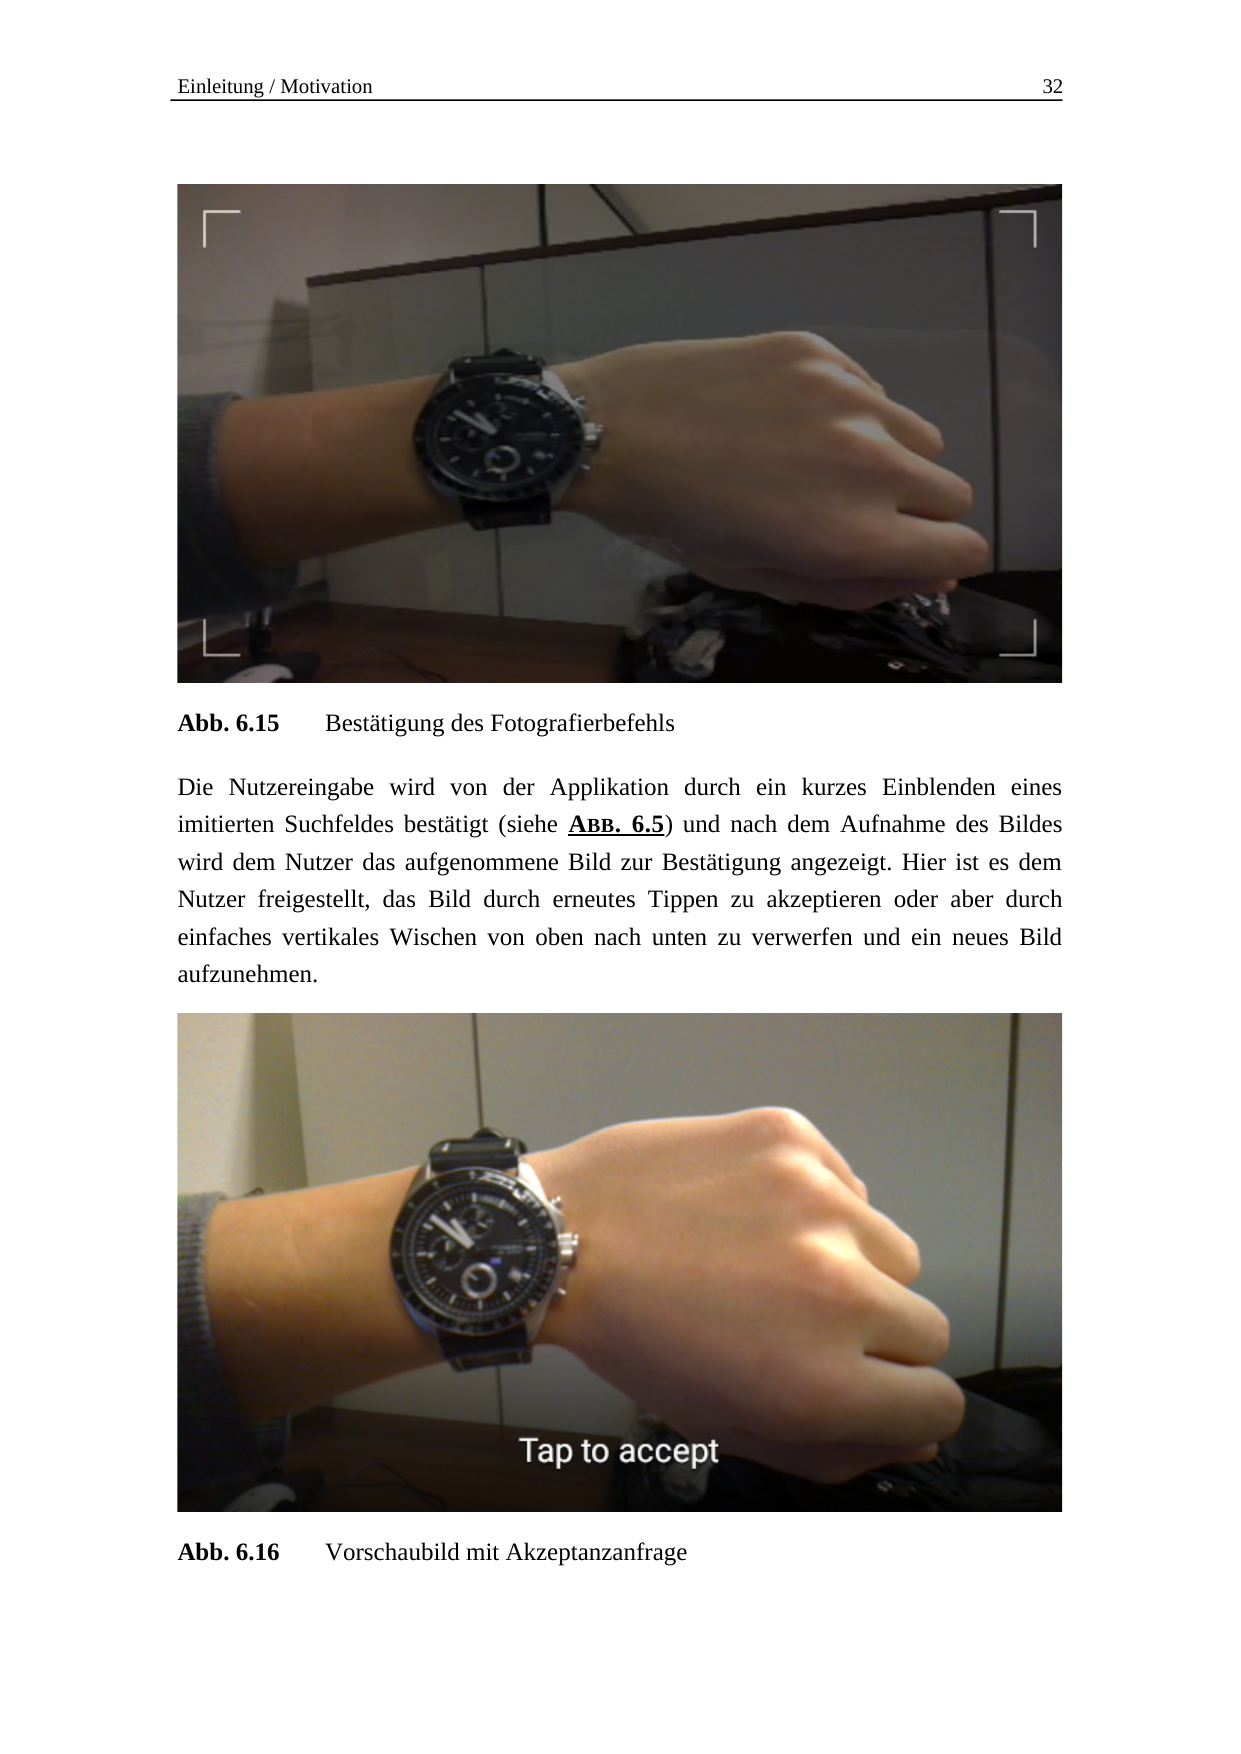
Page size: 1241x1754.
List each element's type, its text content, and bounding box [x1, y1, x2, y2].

picture [177, 184, 1063, 683]
text Die Nutzereingabe wird von der Applikation durch ein kurzes Einblenden eines imitierten Suchfeldes bestätigt (siehe Abb. 6.5) und nach dem Aufnahme des Bildes wird dem Nutzer das aufgenommene Bild zur Bestätigung angezeigt. Hier ist es dem Nutzer freigestellt, das Bild durch erneutes Tippen zu akzeptieren oder aber durch einfaches vertikales Wischen von oben nach unten zu verwerfen und ein neues Bild aufzunehmen. [177, 763, 1063, 988]
picture [177, 1013, 1063, 1512]
